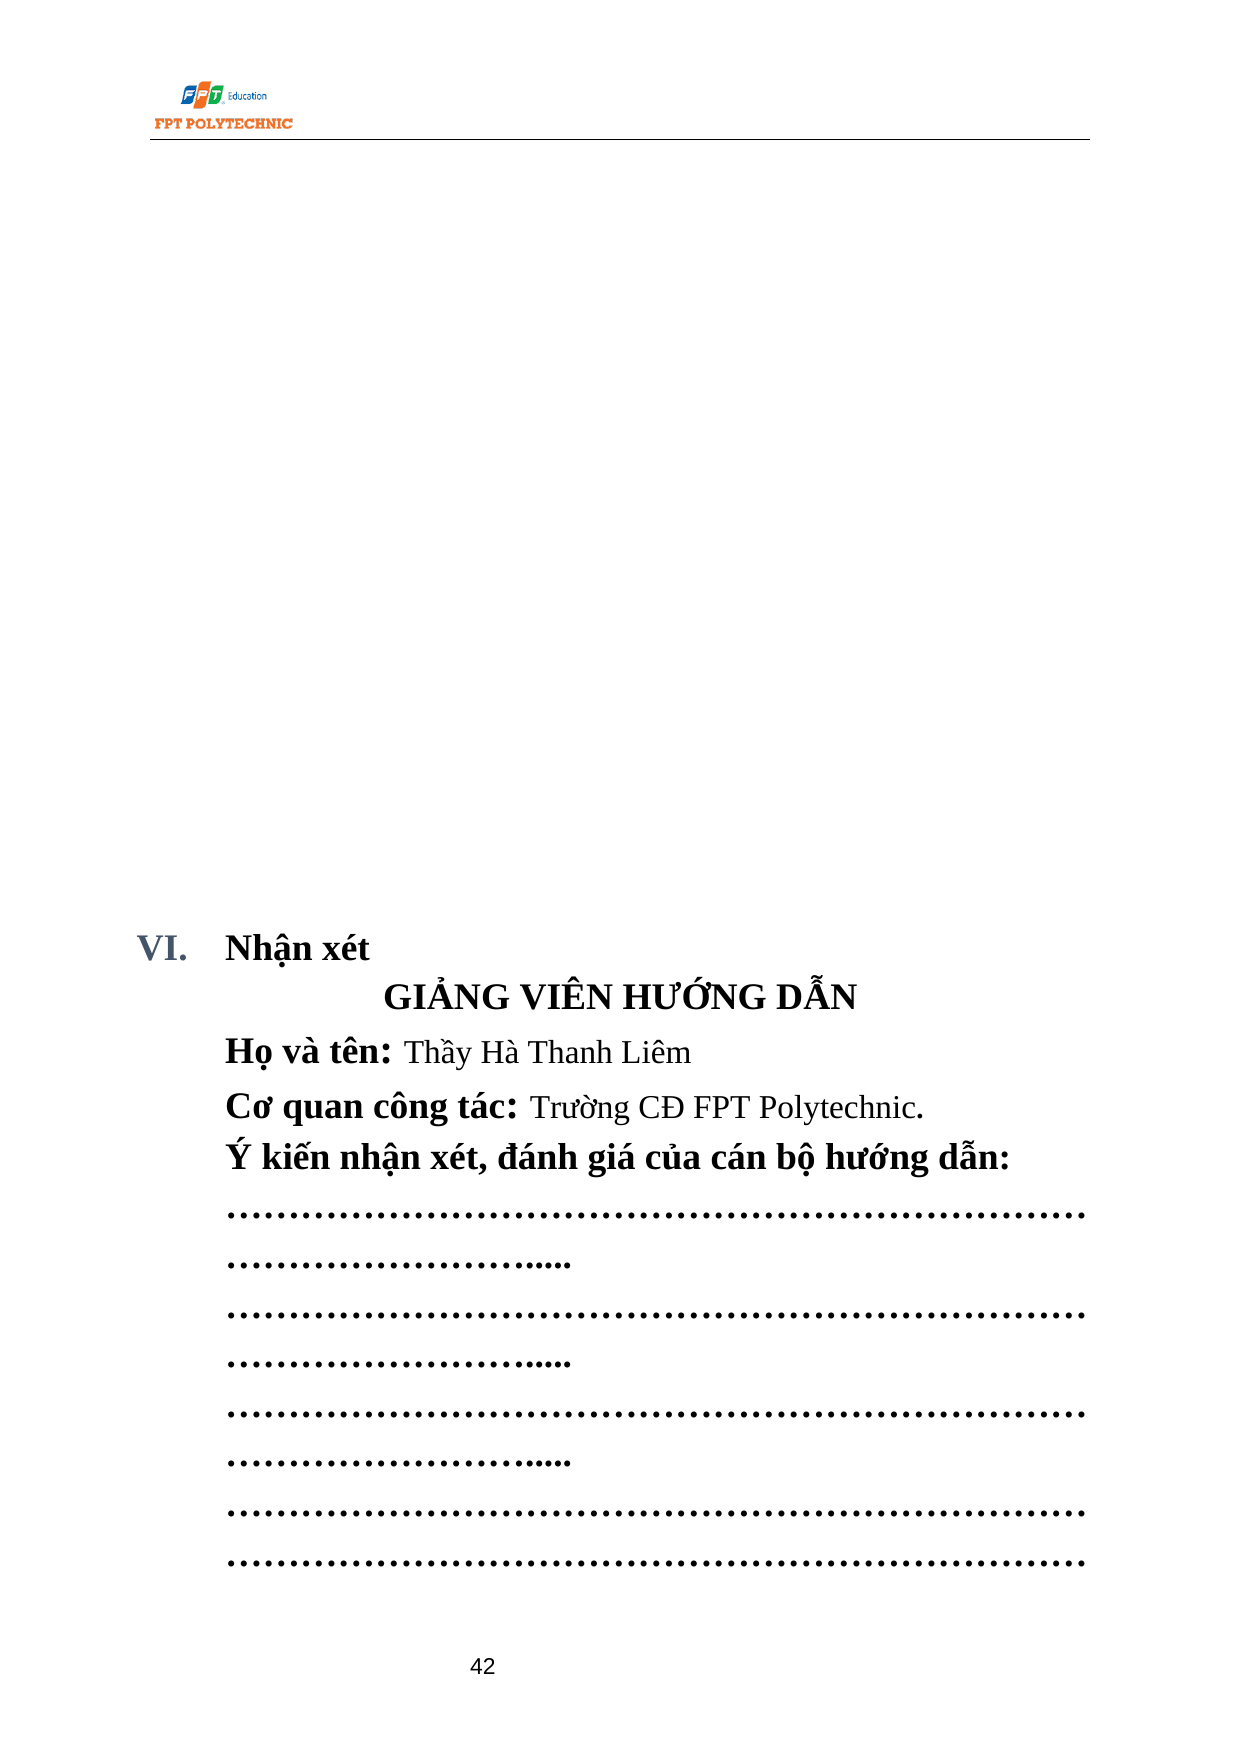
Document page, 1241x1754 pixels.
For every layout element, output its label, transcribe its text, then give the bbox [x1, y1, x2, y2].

picture [150, 75, 297, 139]
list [225, 1134, 1090, 1574]
list Họ và tên: Thầy Hà Thanh Liêm [225, 1024, 1090, 1072]
list GIẢNG VIÊN HƯỚNG DẪN [150, 974, 1090, 1018]
subtitle Nhận xét [187, 925, 1090, 968]
list Cơ quan công tác: Trường CĐ FPT Polytechnic. [225, 1079, 1090, 1127]
